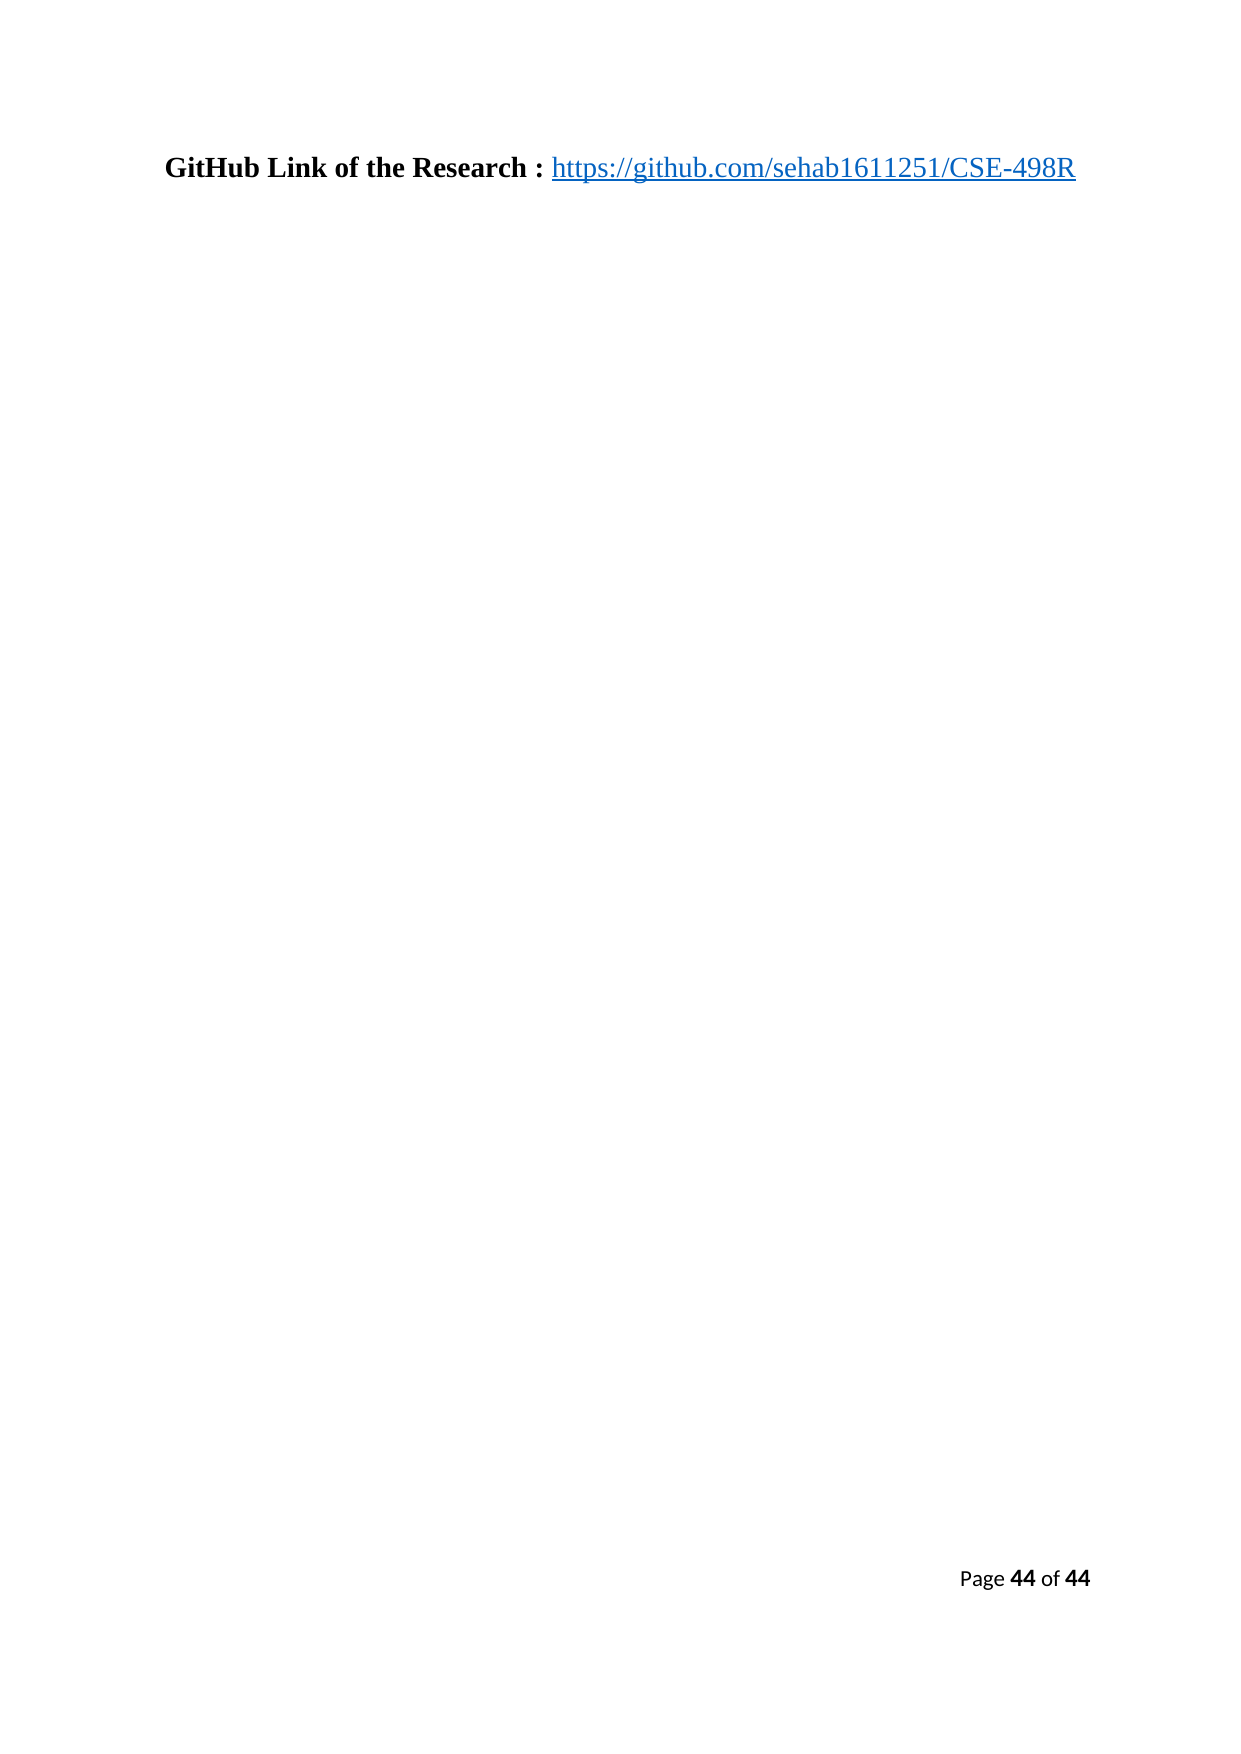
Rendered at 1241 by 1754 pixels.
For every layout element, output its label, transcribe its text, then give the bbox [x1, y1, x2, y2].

text GitHub Link of the Research : https://github.com/sehab1611251/CSE-498R [150, 150, 1090, 183]
